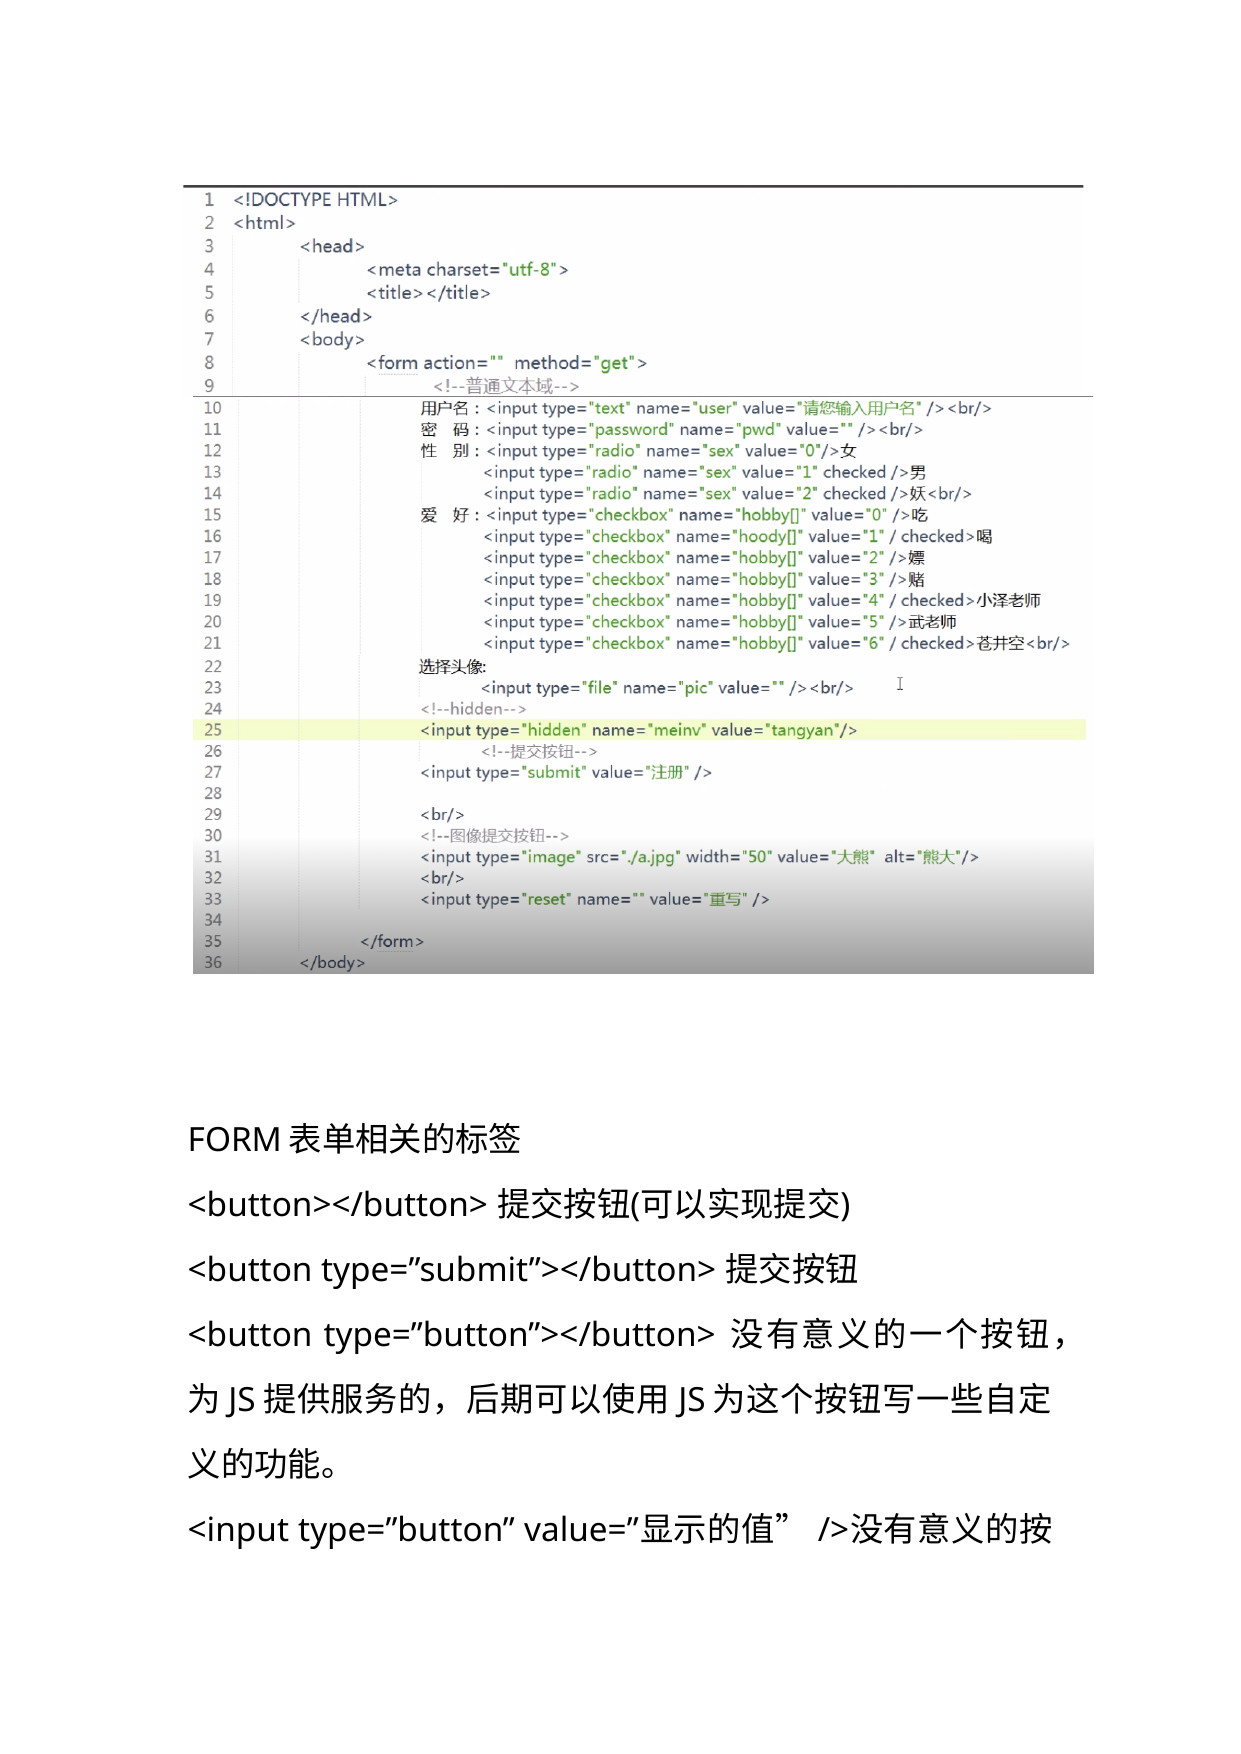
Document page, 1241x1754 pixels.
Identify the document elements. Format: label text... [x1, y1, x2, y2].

text <button type=”submit”></button> 提交按钮 [187, 1234, 1053, 1299]
text FORM表单相关的标签 [187, 1104, 1053, 1169]
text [187, 1494, 1053, 1559]
text <button></button> 提交按钮(可以实现提交) [187, 1169, 1053, 1234]
picture [183, 185, 1094, 974]
text <button type=”button”></button> 没有意义的一个按钮，为JS提供服务的，后期可以使用JS为这个按钮写一些自定义的功能。 [187, 1299, 1053, 1494]
